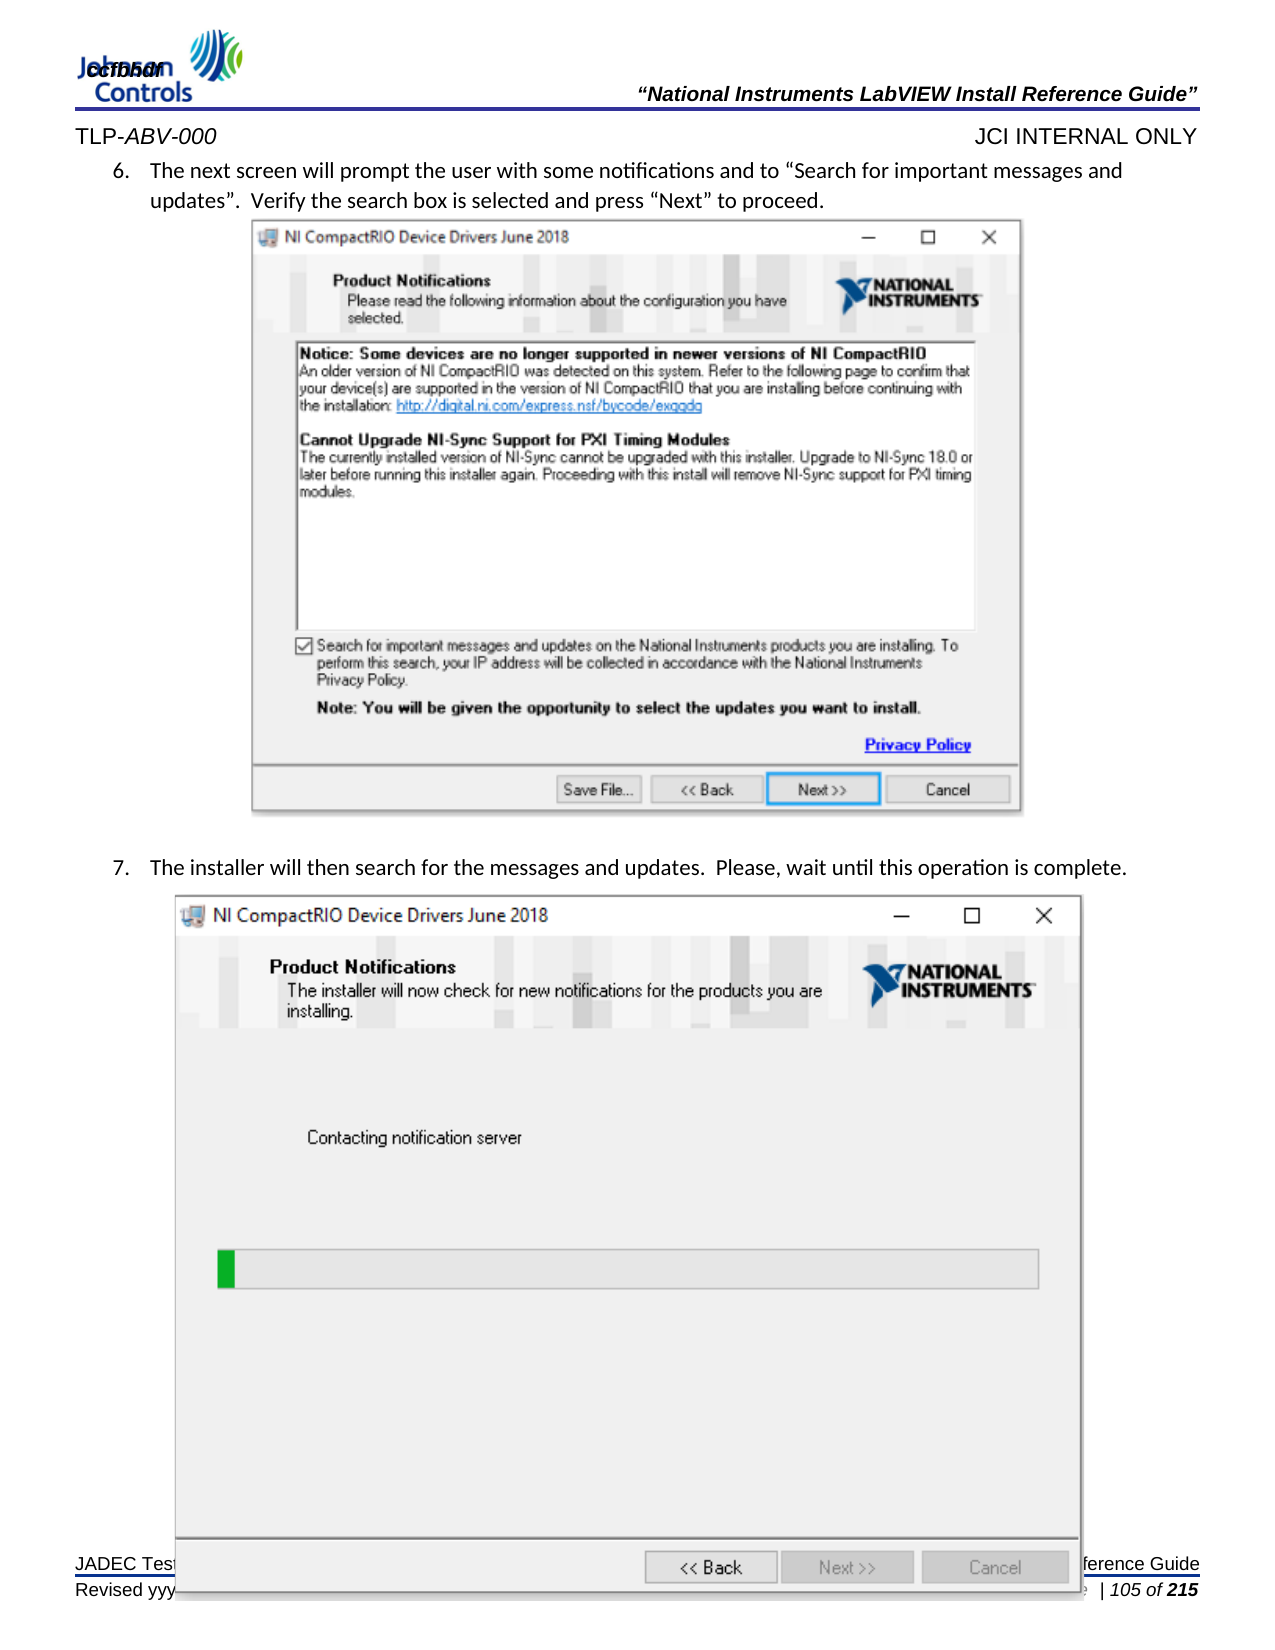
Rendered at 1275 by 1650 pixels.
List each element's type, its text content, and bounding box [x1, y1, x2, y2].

list The next screen will prompt the user with some notifications and to “Search for important messages and updates”. Verify the search box is selected and press “Next” to proceed. [112, 156, 1200, 214]
picture [250, 217, 1025, 819]
picture [174, 894, 1085, 1601]
list The installer will then search for the messages and updates. Please, wait until this operation is complete. [112, 853, 1200, 881]
picture [76, 26, 246, 105]
